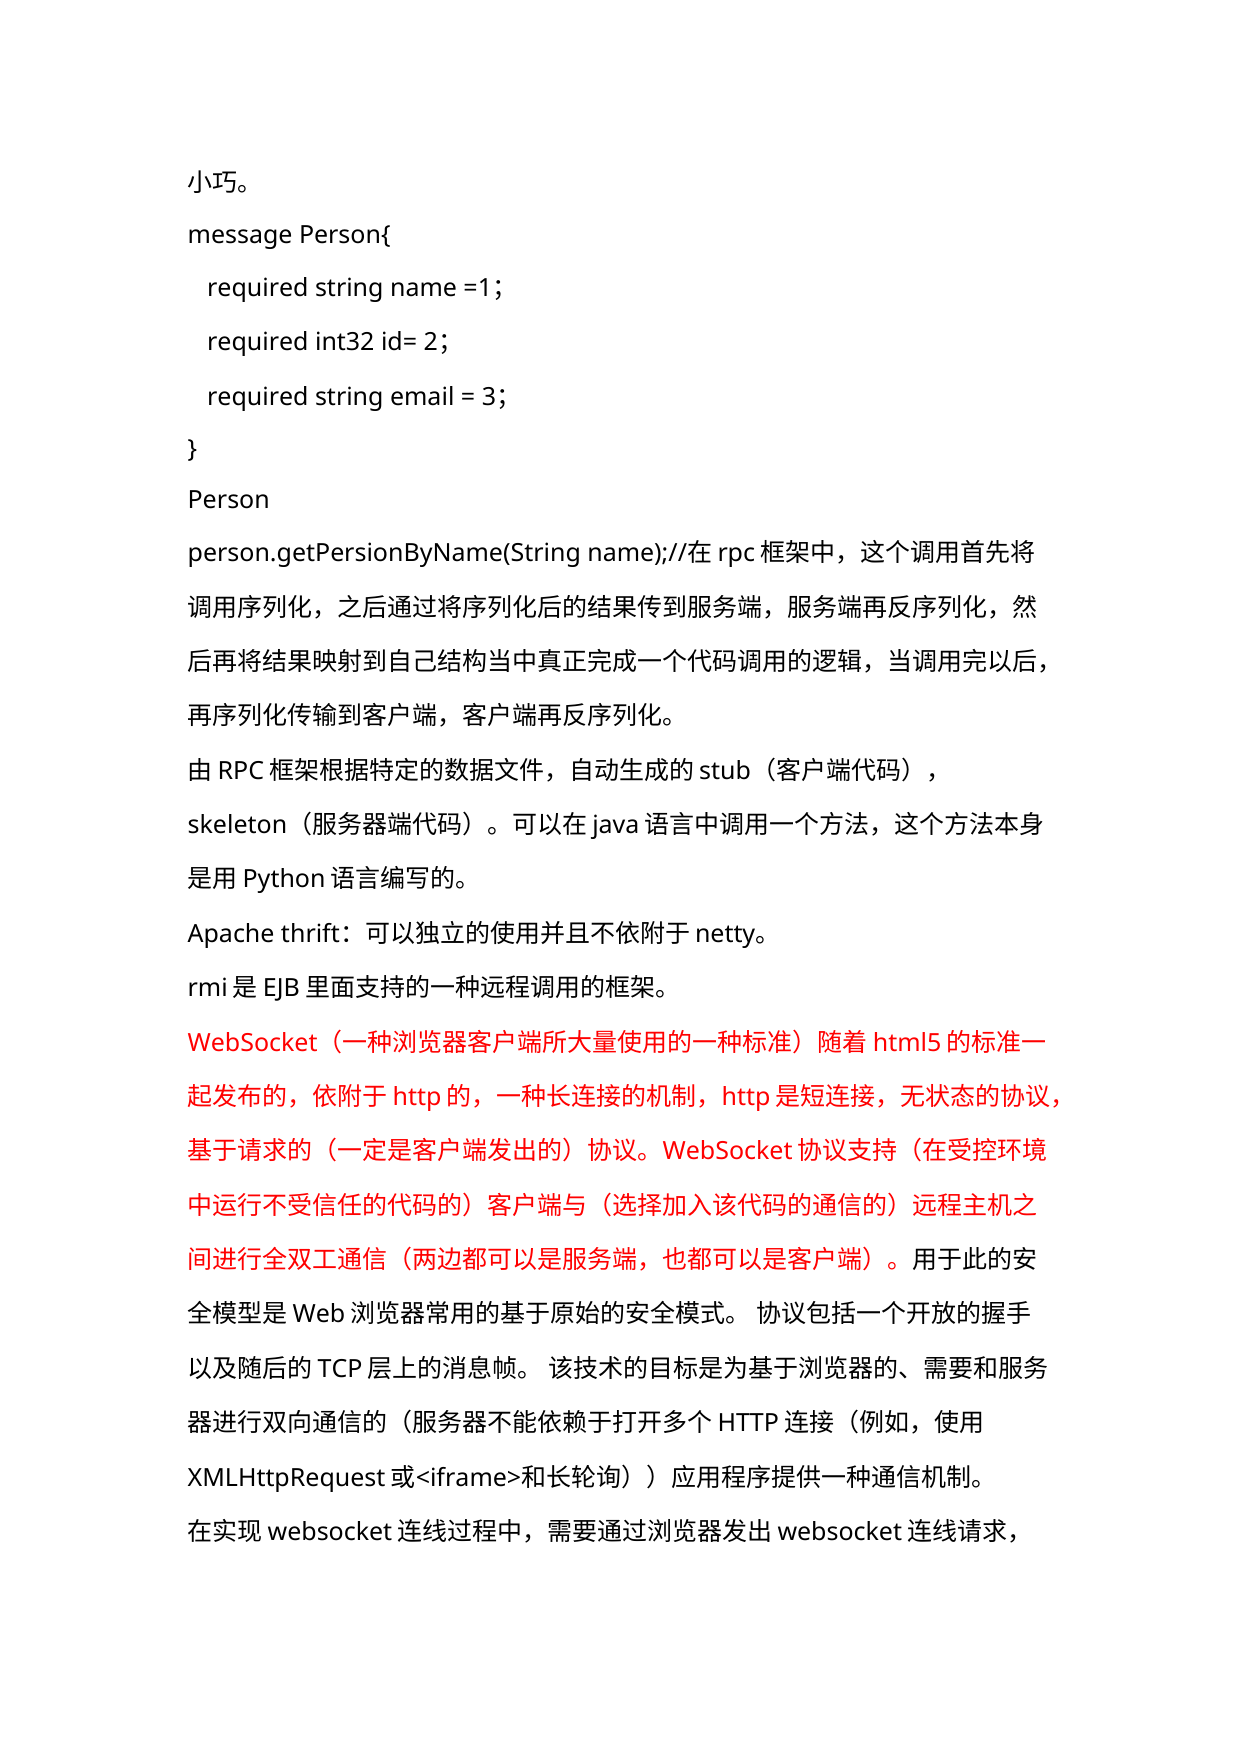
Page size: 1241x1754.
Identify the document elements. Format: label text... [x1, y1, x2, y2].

text Person [187, 482, 1053, 516]
text person.getPersionByName(String name);//在rpc框架中，这个调用首先将调用序列化，之后通过将序列化后的结果传到服务端，服务端再反序列化，然后再将结果映射到自己结构当中真正完成一个代码调用的逻辑，当调用完以后，再序列化传输到客户端，客户端再反序列化。 [187, 533, 1053, 732]
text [187, 1511, 1053, 1548]
text required string email = 3； [187, 376, 1053, 412]
text 由RPC框架根据特定的数据文件，自动生成的stub（客户端代码），skeleton（服务器端代码）。可以在java语言中调用一个方法，这个方法本身是用Python语言编写的。 [187, 750, 1053, 895]
text message Person{ [187, 216, 1053, 250]
text Apache thrift：可以独立的使用并且不依附于netty。 [187, 913, 1053, 949]
text rmi是EJB里面支持的一种远程调用的框架。 [187, 968, 1053, 1004]
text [187, 162, 1053, 198]
text } [187, 431, 1053, 464]
text WebSocket（一种浏览器客户端所大量使用的一种标准）随着html5的标准一起发布的，依附于http的，一种长连接的机制，http是短连接，无状态的协议，基于请求的（一定是客户端发出的）协议。WebSocket协议支持（在受控环境中运行不受信任的代码的）客户端与（选择加入该代码的通信的）远程主机之间进行全双工通信（两边都可以是服务端，也都可以是客户端）。用于此的安全模型是Web浏览器常用的基于原始的安全模式。 协议包括一个开放的握手以及随后的TCP层上的消息帧。 该技术的目标是为基于浏览器的、需要和服务器进行双向通信的（服务器不能依赖于打开多个HTTP连接（例如，使用XMLHttpRequest或<iframe>和长轮询））应用程序提供一种通信机制。 [187, 1022, 1053, 1493]
text required int32 id= 2； [187, 322, 1053, 358]
text required string name =1； [187, 267, 1053, 304]
